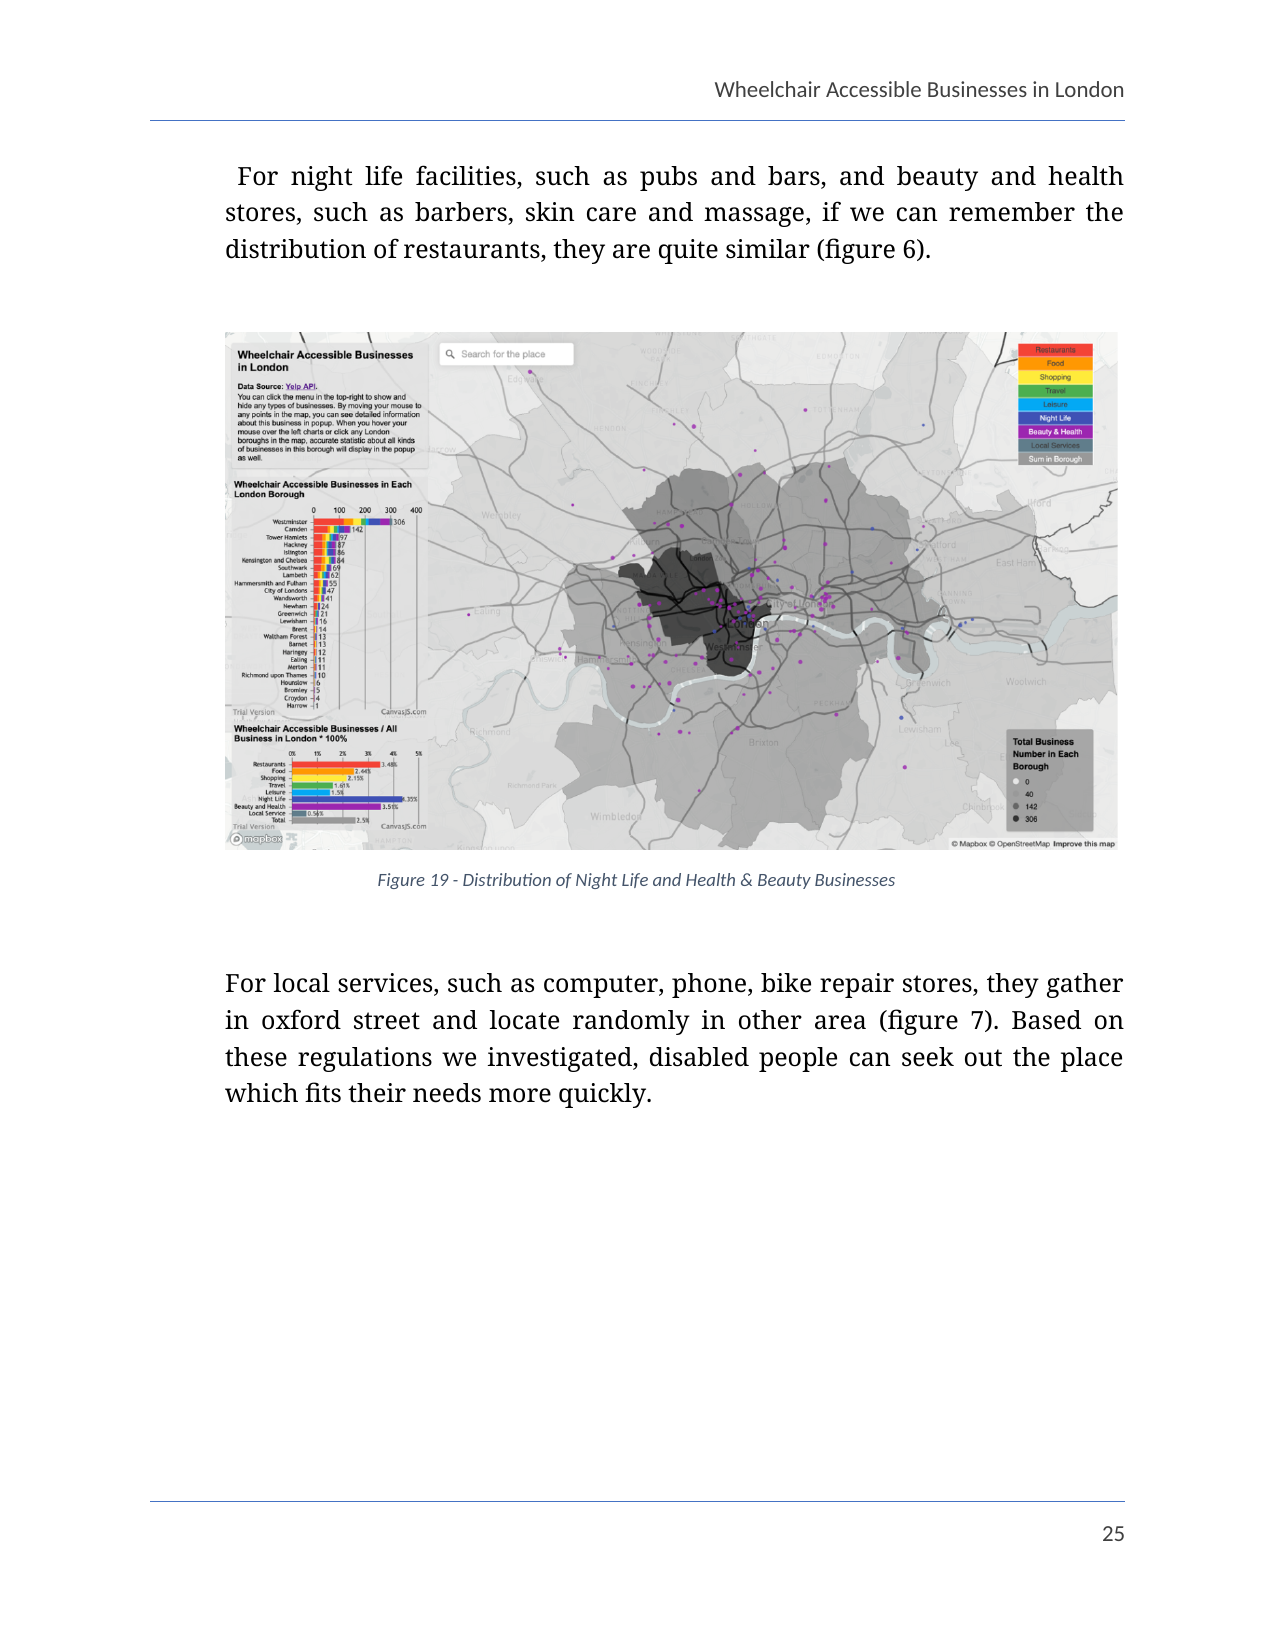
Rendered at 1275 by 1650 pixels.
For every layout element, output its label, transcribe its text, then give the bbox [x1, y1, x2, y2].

text Figure 19 - Distribution of Night Life and Health & Beauty Businesses [150, 868, 1125, 891]
picture [225, 332, 1118, 850]
text For local services, such as computer, phone, bike repair stores, they gather in oxford street and locate randomly in other area (figure 7). Based on these regulations we investigated, disabled people can seek out the place which fits their needs more quickly. [225, 966, 1125, 1110]
text For night life facilities, such as pubs and bars, and beauty and health stores, such as barbers, skin care and massage, if we can remember the distribution of restaurants, they are quite similar (figure 6). [225, 158, 1125, 266]
